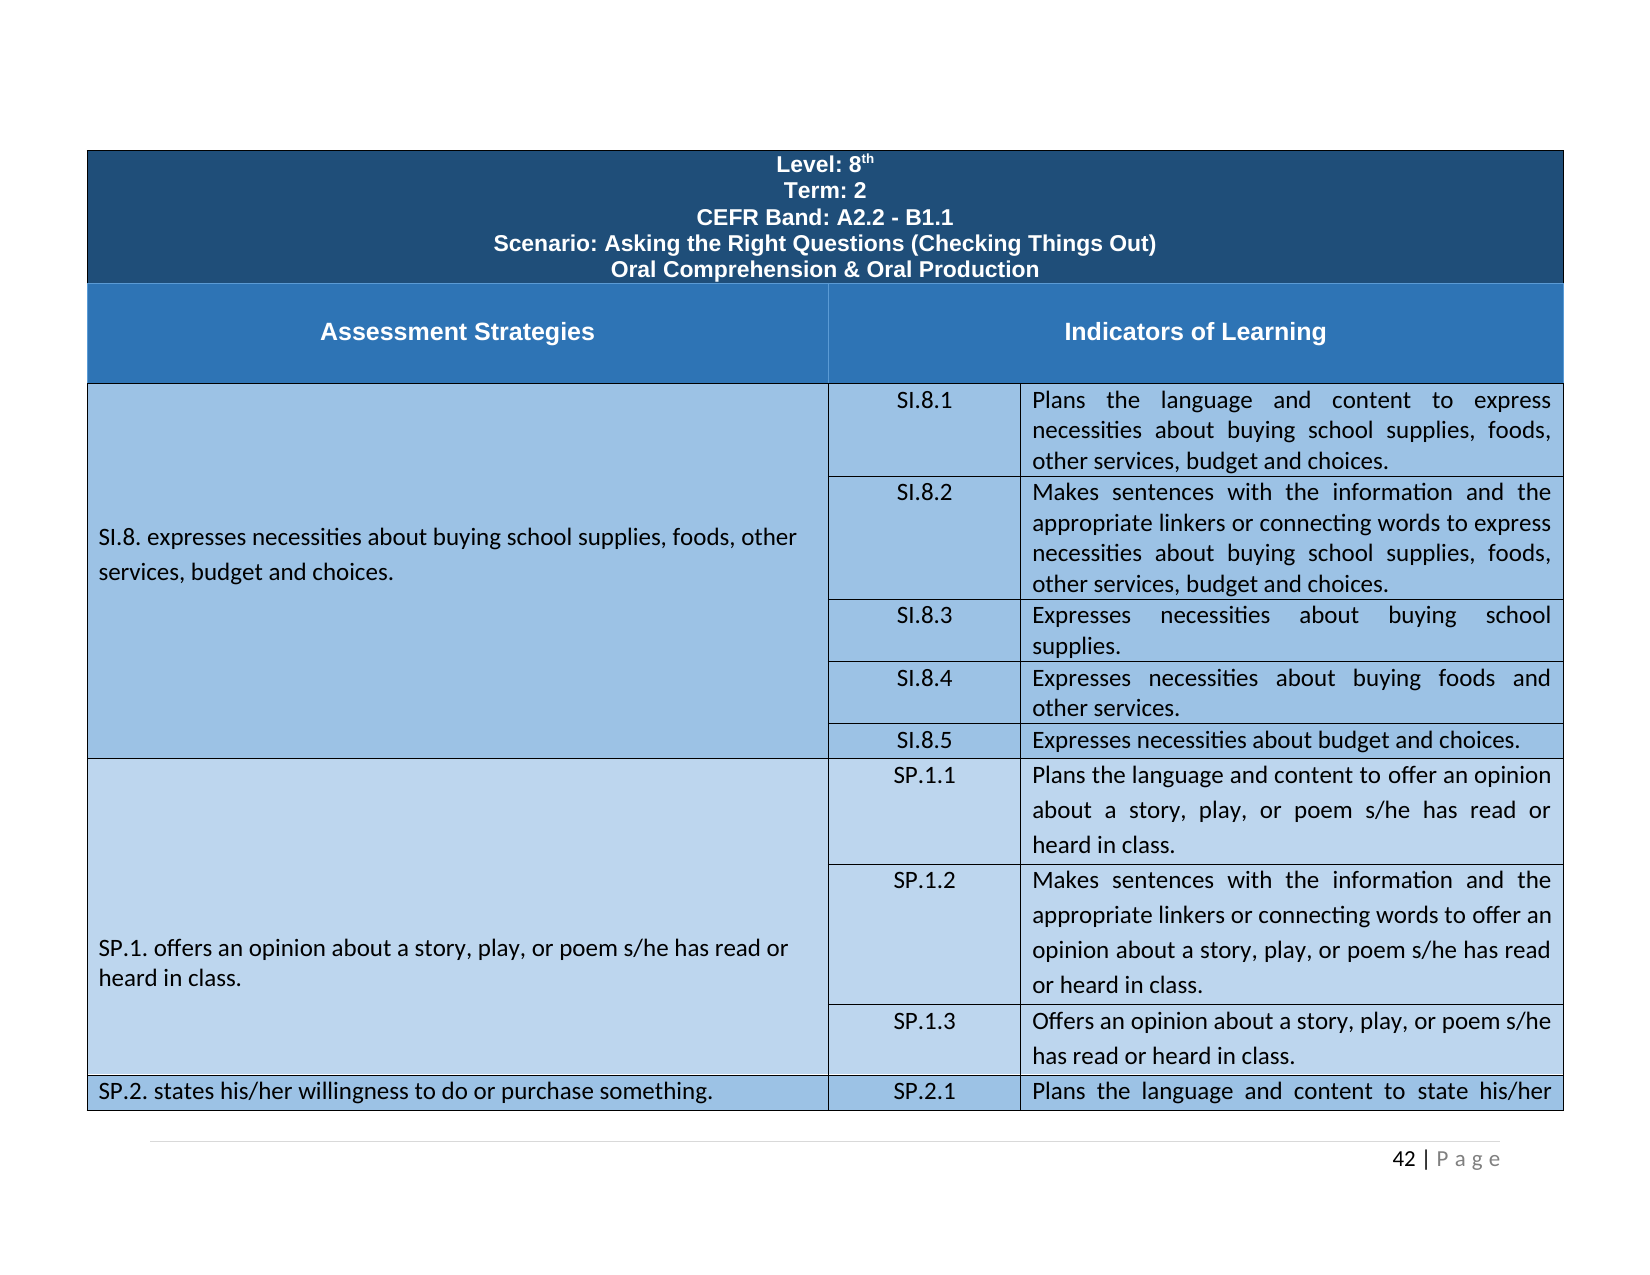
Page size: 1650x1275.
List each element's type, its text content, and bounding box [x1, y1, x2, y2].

table_cell SP.1.2 [829, 865, 1020, 1004]
table_cell SI.8.5 [829, 724, 1020, 758]
table_cell SP.1. offers an opinion about a story, play, or poem s/he has read or heard in class. [88, 759, 828, 1074]
table_cell SI.8.1 [829, 384, 1020, 476]
table_cell SP.1.3 [829, 1005, 1020, 1074]
table_cell Plans the language and content to offer an opinion about a story, play, or poem s/he has read or heard in class. [1021, 759, 1563, 864]
table_cell Plans the language and content to state his/her willingness to do or purchase something. [1021, 1076, 1563, 1110]
table_cell SP.2. states his/her willingness to do or purchase something. [88, 1076, 828, 1110]
table_cell SI.8.4 [829, 662, 1020, 723]
table_cell Expresses necessities about budget and choices. [1021, 724, 1563, 758]
table_cell Indicators of Learning [829, 284, 1563, 383]
table_cell SP.1.1 [829, 759, 1020, 864]
table_cell Makes sentences with the information and the appropriate linkers or connecting words to offer an opinion about a story, play, or poem s/he has read or heard in class. [1021, 865, 1563, 1004]
table_cell Plans the language and content to express necessities about buying school supplies, foods, other services, budget and choices. [1021, 384, 1563, 476]
table_cell SP.2.1 [829, 1076, 1020, 1110]
table_header Level: 8th Term: 2 CEFR Band: A2.2 - B1.1 Scenario: Asking the Right Questions (Checking Things Out) Oral Comprehension & Oral Production [88, 151, 1563, 283]
table_cell Assessment Strategies [88, 284, 828, 383]
table_cell SI.8.3 [829, 600, 1020, 661]
table_cell Makes sentences with the information and the appropriate linkers or connecting words to express necessities about buying school supplies, foods, other services, budget and choices. [1021, 477, 1563, 599]
table_cell Expresses necessities about buying school supplies. [1021, 600, 1563, 661]
table_cell SI.8.2 [829, 477, 1020, 599]
table_cell Offers an opinion about a story, play, or poem s/he has read or heard in class. [1021, 1005, 1563, 1074]
table_cell SI.8. expresses necessities about buying school supplies, foods, other services, budget and choices. [88, 384, 828, 758]
table_cell Expresses necessities about buying foods and other services. [1021, 662, 1563, 723]
